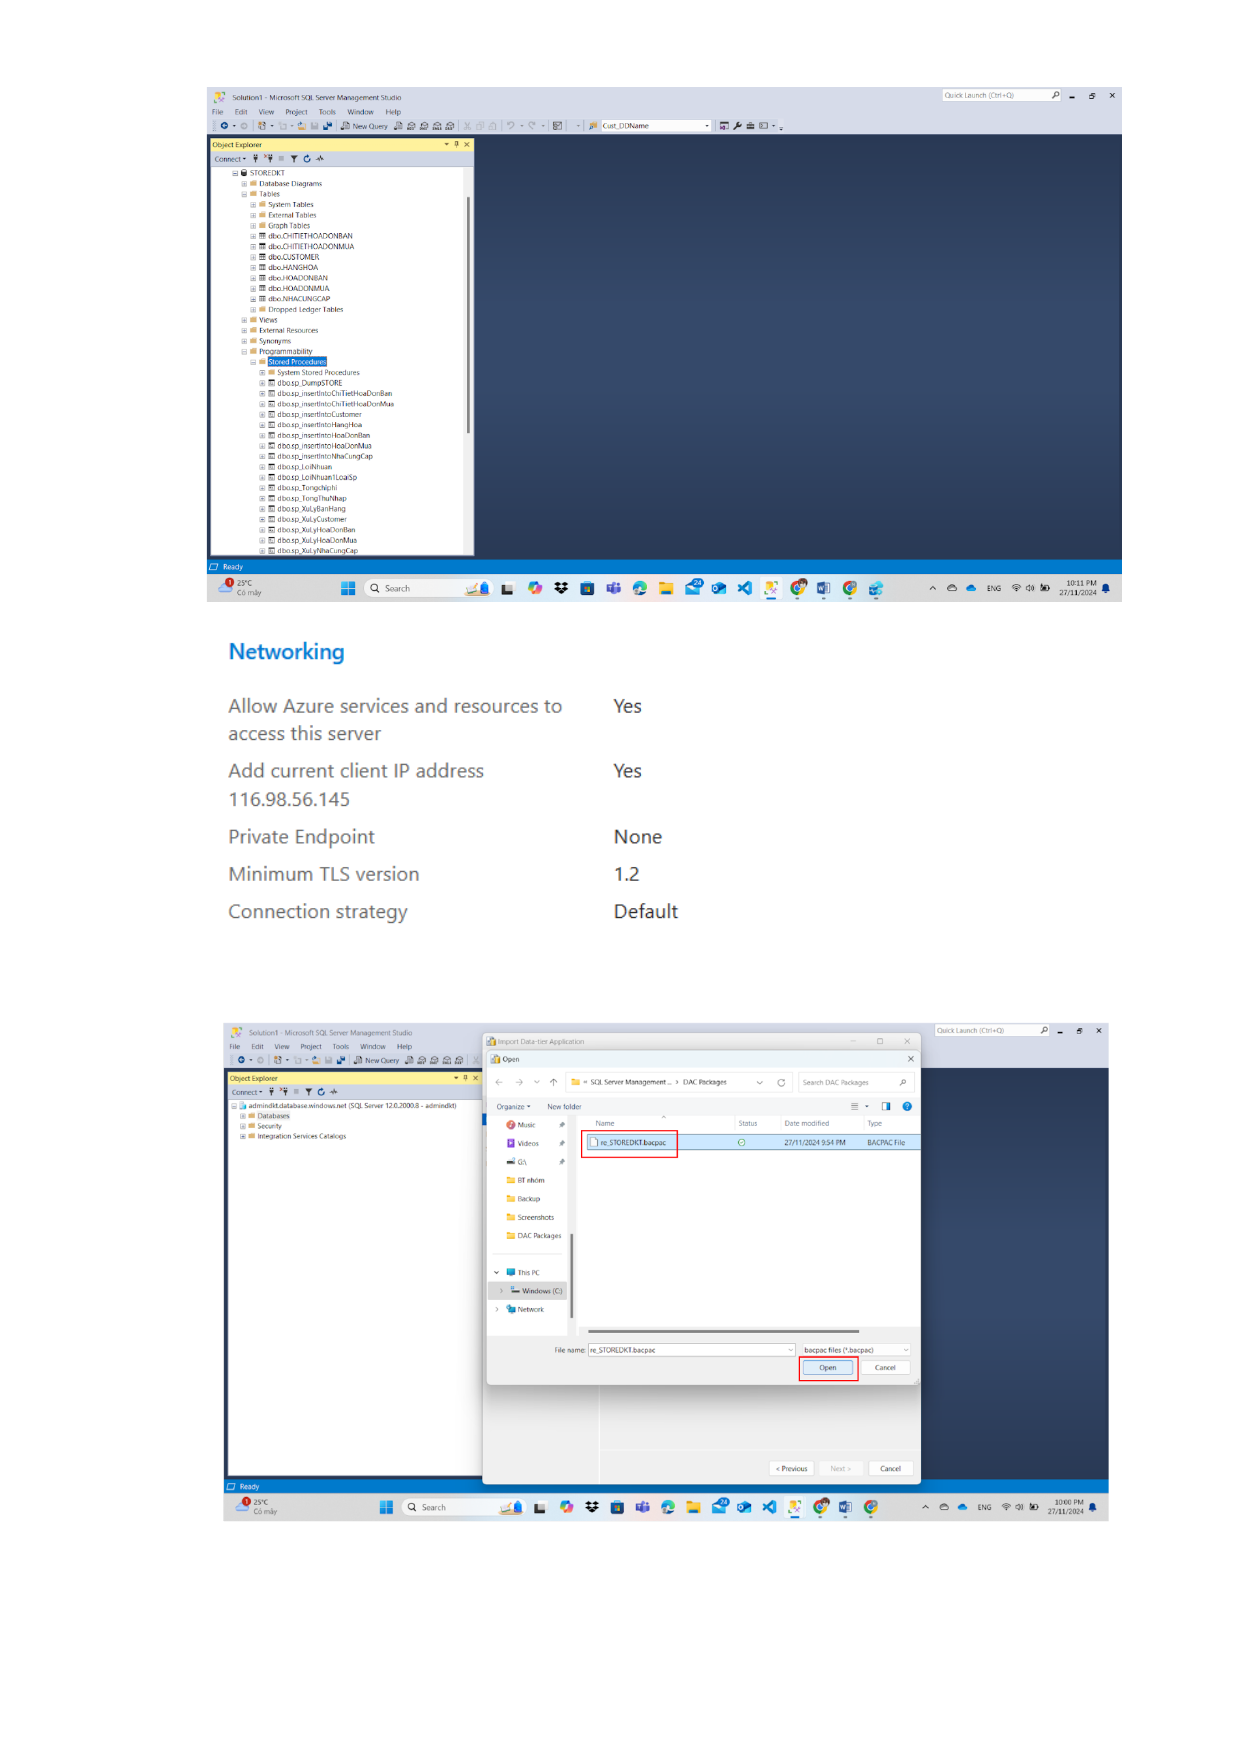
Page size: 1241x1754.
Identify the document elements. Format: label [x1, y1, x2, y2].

picture [206, 999, 1123, 1572]
picture [206, 87, 1122, 602]
picture [206, 617, 1122, 978]
